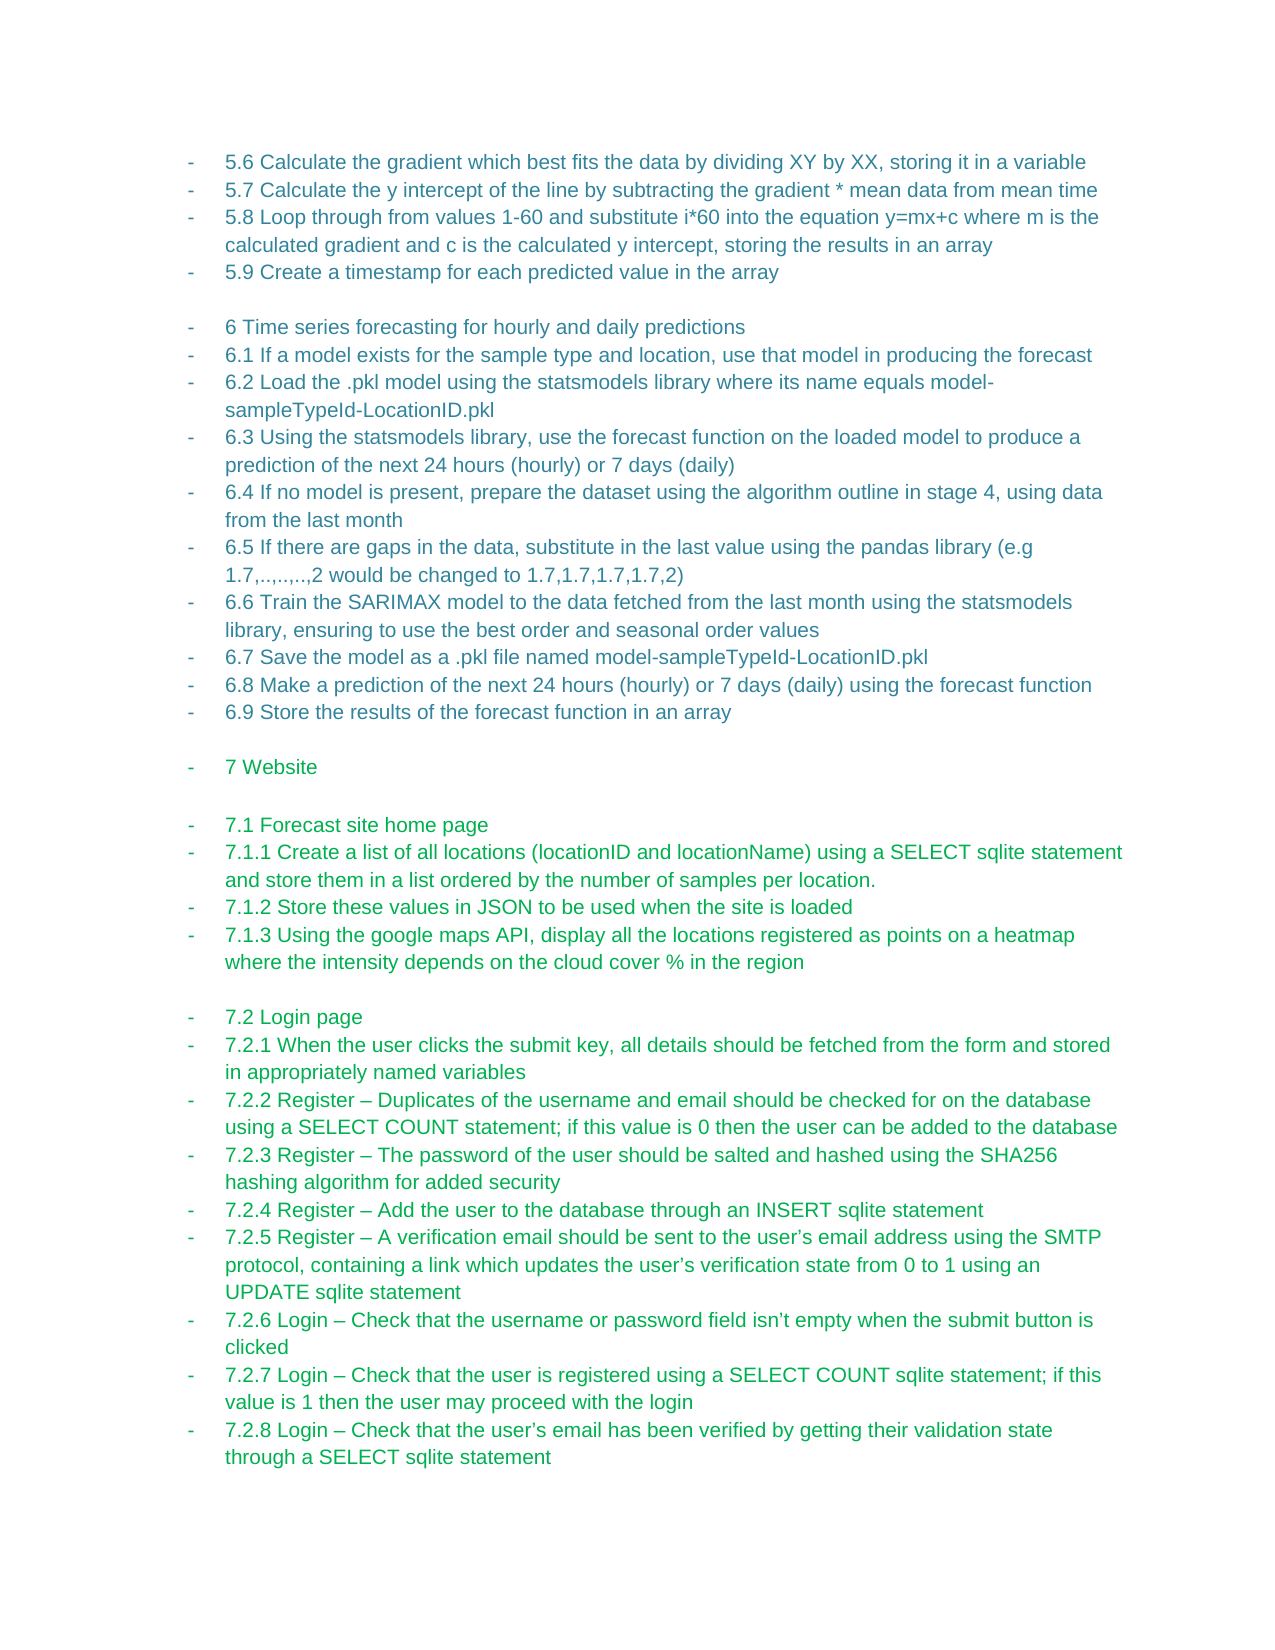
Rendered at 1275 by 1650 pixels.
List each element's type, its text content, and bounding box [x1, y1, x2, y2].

list 6.5 If there are gaps in the data, substitute in the last value using the pandas library (e.g 1.7,..,..,..,2 would be changed to 1.7,1.7,1.7,1.7,2) [187, 535, 1125, 586]
list 6.9 Store the results of the forecast function in an array [187, 700, 1125, 724]
list 7.2.4 Register – Add the user to the database through an INSERT sqlite statement [187, 1198, 1125, 1222]
list 5.9 Create a timestamp for each predicted value in the array [187, 260, 1125, 284]
list 7.2.6 Login – Check that the username or password field isn’t empty when the submit button is clicked [187, 1308, 1125, 1359]
list 6.1 If a model exists for the sample type and location, use that model in producing the forecast [187, 342, 1125, 366]
list 7.2.8 Login – Check that the user’s email has been verified by getting their validation state through a SELECT sqlite statement [187, 1418, 1125, 1469]
list 7.2.3 Register – The password of the user should be salted and hashed using the SHA256 hashing algorithm for added security [187, 1143, 1125, 1194]
list 7.2.2 Register – Duplicates of the username and email should be checked for on the database using a SELECT COUNT statement; if this value is 0 then the user can be added to the database [187, 1088, 1125, 1139]
list 7.1.2 Store these values in JSON to be used when the site is loaded [187, 895, 1125, 919]
list 6.6 Train the SARIMAX model to the data fetched from the last month using the statsmodels library, ensuring to use the best order and seasonal order values [187, 590, 1125, 641]
list 6.7 Save the model as a .pkl file named model-sampleTypeId-LocationID.pkl [187, 645, 1125, 669]
list 7.2 Login page [187, 1005, 1125, 1029]
list 7.2.1 When the user clicks the submit key, all details should be fetched from the form and stored in appropriately named variables [187, 1033, 1125, 1084]
list 5.6 Calculate the gradient which best fits the data by dividing XY by XX, storing it in a variable [187, 150, 1125, 174]
subtitle 7 Website [187, 755, 1125, 779]
list 7.2.5 Register – A verification email should be sent to the user’s email address using the SMTP protocol, containing a link which updates the user’s verification state from 0 to 1 using an UPDATE sqlite statement [187, 1225, 1125, 1304]
list 6.4 If no model is present, prepare the dataset using the algorithm outline in stage 4, using data from the last month [187, 480, 1125, 531]
list 7.1 Forecast site home page [187, 813, 1125, 837]
list 6 Time series forecasting for hourly and daily predictions [187, 315, 1125, 339]
list 7.1.3 Using the google maps API, display all the locations registered as points on a heatmap where the intensity depends on the cloud cover % in the region [187, 923, 1125, 974]
list 5.7 Calculate the y intercept of the line by subtracting the gradient * mean data from mean time [187, 177, 1125, 201]
list 6.8 Make a prediction of the next 24 hours (hourly) or 7 days (daily) using the forecast function [187, 672, 1125, 696]
list 6.2 Load the .pkl model using the statsmodels library where its name equals model-sampleTypeId-LocationID.pkl [187, 370, 1125, 421]
list 6.3 Using the statsmodels library, use the forecast function on the loaded model to produce a prediction of the next 24 hours (hourly) or 7 days (daily) [187, 425, 1125, 476]
list 7.1.1 Create a list of all locations (locationID and locationName) using a SELECT sqlite statement and store them in a list ordered by the number of samples per location. [187, 840, 1125, 892]
list 7.2.7 Login – Check that the user is registered using a SELECT COUNT sqlite statement; if this value is 1 then the user may proceed with the login [187, 1363, 1125, 1414]
list 5.8 Loop through from values 1-60 and substitute i*60 into the equation y=mx+c where m is the calculated gradient and c is the calculated y intercept, storing the results in an array [187, 205, 1125, 256]
